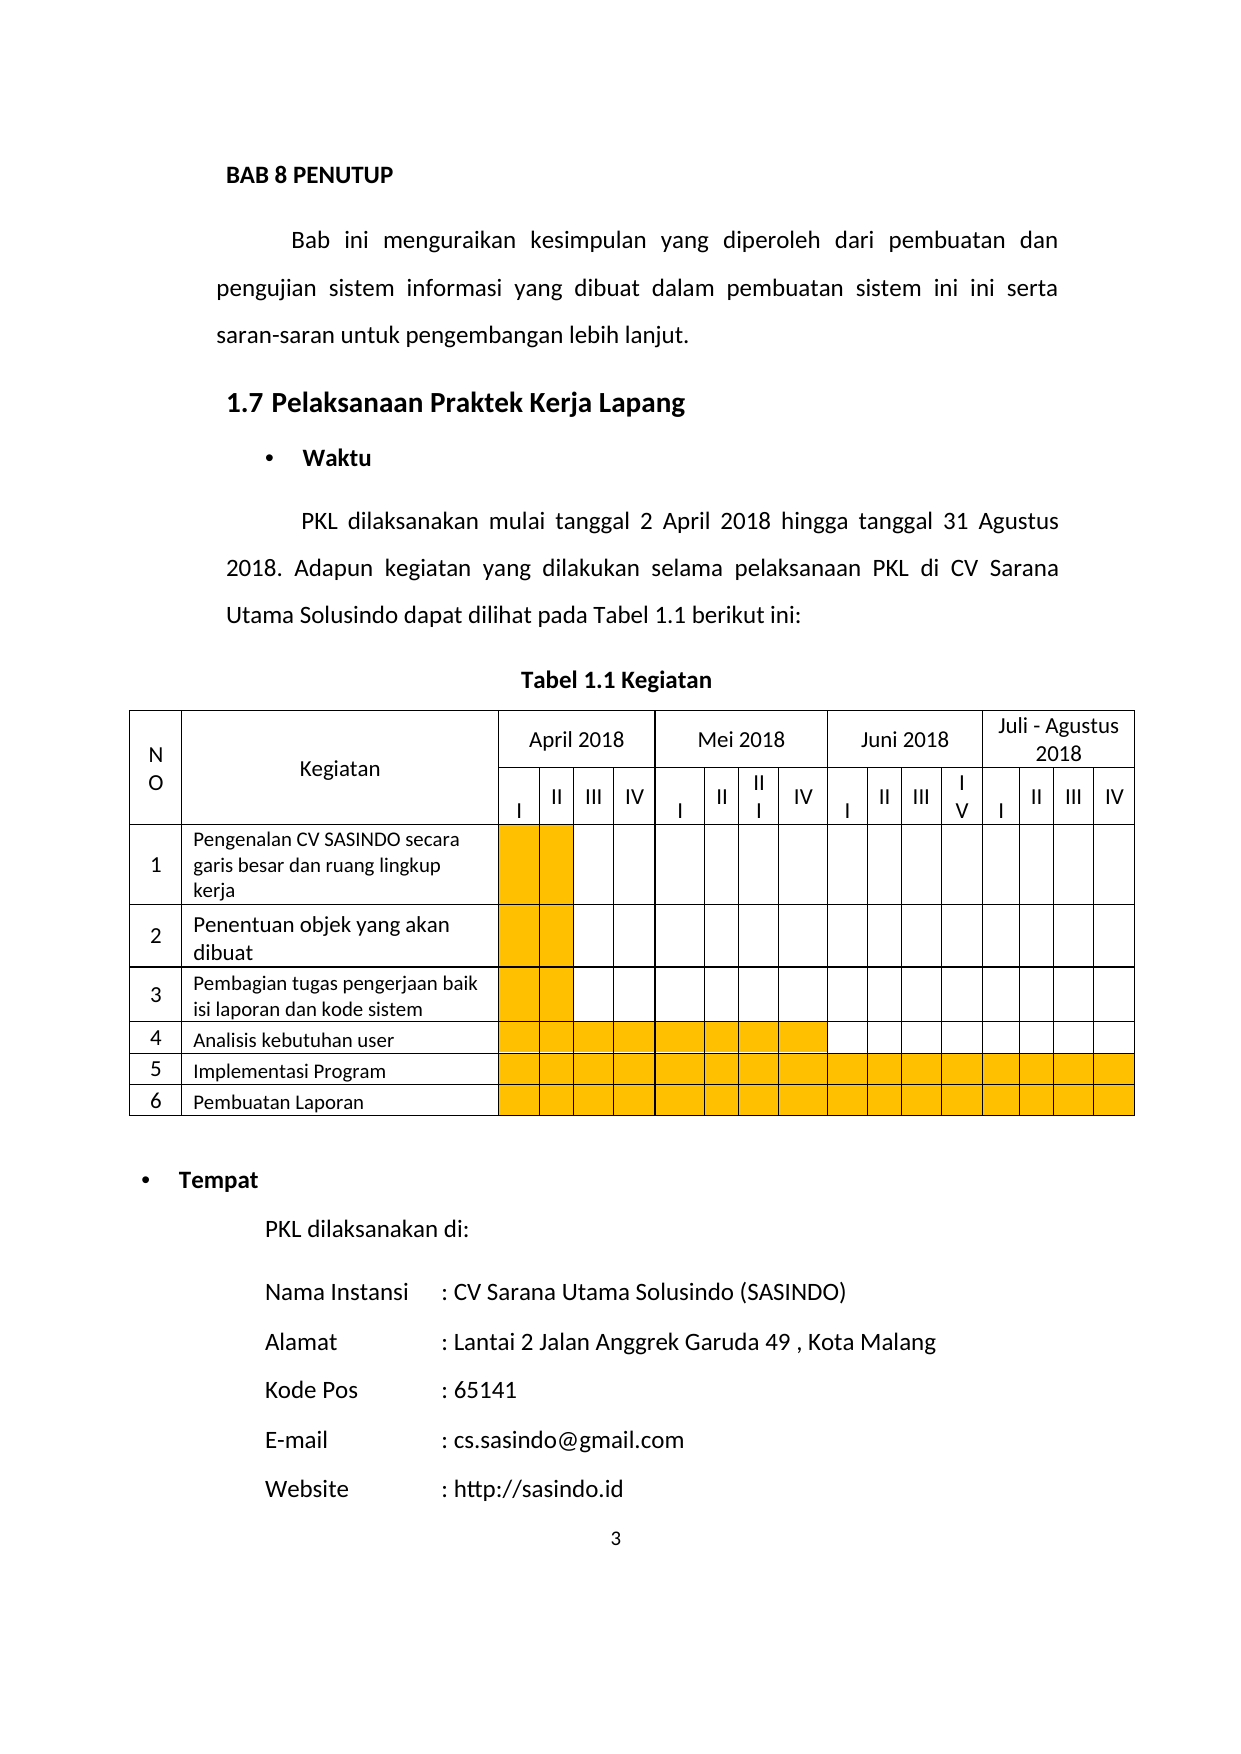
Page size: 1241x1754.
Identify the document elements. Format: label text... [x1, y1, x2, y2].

table_cell [983, 825, 1019, 904]
table_cell 3 [130, 968, 181, 1021]
table_cell III [574, 768, 613, 824]
table_cell [614, 1022, 654, 1052]
table_cell [739, 1022, 778, 1052]
table_cell [828, 1022, 867, 1052]
table_cell [902, 968, 941, 1021]
table_cell IV [1094, 768, 1134, 824]
table_cell 6 [130, 1085, 181, 1115]
table_cell [614, 1085, 654, 1115]
table_cell I [983, 768, 1019, 824]
table_cell [779, 1085, 827, 1115]
table_cell Pengenalan CV SASINDO secara garis besar dan ruang lingkup kerja [182, 825, 498, 904]
table_cell [739, 1085, 778, 1115]
table_cell Pembagian tugas pengerjaan baik isi laporan dan kode sistem [182, 968, 498, 1021]
table_cell [983, 905, 1019, 966]
table_cell [868, 905, 901, 966]
table_cell [902, 825, 941, 904]
table_cell [540, 905, 573, 966]
table_cell [574, 968, 613, 1021]
table_header Juli - Agustus 2018 [983, 711, 1134, 767]
text PKL dilaksanakan di: [265, 1213, 1090, 1244]
text Nama Instansi : CV Sarana Utama Solusindo (SASINDO) [265, 1277, 1090, 1307]
table_cell [779, 905, 827, 966]
table_cell [499, 825, 539, 904]
table_cell [1054, 1054, 1093, 1084]
table_cell [705, 1022, 738, 1052]
table_cell [1094, 1085, 1134, 1115]
table_cell [1094, 1022, 1134, 1052]
subtitle 1.7 Pelaksanaan Praktek Kerja Lapang [226, 384, 1092, 419]
table_cell [942, 1054, 982, 1084]
table_cell [942, 968, 982, 1021]
table_cell [739, 968, 778, 1021]
text E-mail : cs.sasindo@gmail.com [265, 1424, 1090, 1454]
table_header Juni 2018 [828, 711, 982, 767]
table_cell [902, 1054, 941, 1084]
table_cell I [499, 768, 539, 824]
table_cell III [902, 768, 941, 824]
table_cell I [828, 768, 867, 824]
text PKL dilaksanakan mulai tanggal 2 April 2018 hingga tanggal 31 Agustus 2018. Adapun kegiatan yang dilakukan selama pelaksanaan PKL di CV Sarana Utama Solusindo dapat dilihat pada Tabel 1.1 berikut ini: [226, 505, 1060, 630]
table_cell [705, 825, 738, 904]
table_cell [656, 825, 704, 904]
table_cell [942, 1022, 982, 1052]
text Alamat : Lantai 2 Jalan Anggrek Garuda 49 , Kota Malang [265, 1326, 1090, 1356]
table_cell [983, 968, 1019, 1021]
table_cell [540, 968, 573, 1021]
table_cell [574, 1085, 613, 1115]
table_cell [540, 1022, 573, 1052]
table_cell [499, 905, 539, 966]
table_cell [499, 1022, 539, 1052]
table_cell [1054, 825, 1093, 904]
table_cell [1094, 825, 1134, 904]
table_cell [983, 1054, 1019, 1084]
table_header Mei 2018 [656, 711, 827, 767]
table_cell [868, 1054, 901, 1084]
text Tabel 1.1 Kegiatan [141, 664, 1092, 695]
table_cell [574, 1054, 613, 1084]
table_cell [828, 1085, 867, 1115]
table_cell [779, 825, 827, 904]
table_cell [614, 1054, 654, 1084]
table_cell II [868, 768, 901, 824]
table_cell [942, 825, 982, 904]
table_cell [779, 968, 827, 1021]
table_cell [1020, 825, 1053, 904]
table_cell III [1054, 768, 1093, 824]
table_cell 1 [130, 825, 181, 904]
table_cell Implementasi Program [182, 1054, 498, 1084]
table_header Kegiatan [182, 711, 498, 824]
table_cell [1054, 1022, 1093, 1052]
table_cell [1020, 1022, 1053, 1052]
table_cell [902, 1022, 941, 1052]
table_cell [705, 1085, 738, 1115]
table_cell II [1020, 768, 1053, 824]
table_cell [739, 825, 778, 904]
table_cell [828, 1054, 867, 1084]
table_cell [1020, 1085, 1053, 1115]
table_header NO [130, 711, 181, 824]
table_cell IV [942, 768, 982, 824]
table_cell I [656, 768, 704, 824]
table_cell [902, 905, 941, 966]
table_cell [868, 1022, 901, 1052]
table_cell [1020, 968, 1053, 1021]
table_cell [868, 968, 901, 1021]
table_cell [739, 905, 778, 966]
table_cell [779, 1022, 827, 1052]
table_cell [705, 968, 738, 1021]
table_cell [1094, 968, 1134, 1021]
table_cell [1054, 905, 1093, 966]
table_cell [942, 905, 982, 966]
table_cell [656, 1054, 704, 1084]
table_cell Analisis kebutuhan user [182, 1022, 498, 1052]
table_cell 5 [130, 1054, 181, 1084]
text Website : http://sasindo.id [265, 1473, 1090, 1503]
table_cell [1020, 905, 1053, 966]
table_cell II [705, 768, 738, 824]
table_cell [614, 905, 654, 966]
table_cell 2 [130, 905, 181, 966]
table_cell [656, 968, 704, 1021]
table_cell IV [614, 768, 654, 824]
table_cell IV [779, 768, 827, 824]
table_cell [574, 1022, 613, 1052]
table_cell [1054, 1085, 1093, 1115]
table_cell [1054, 968, 1093, 1021]
table_cell [614, 968, 654, 1021]
table_cell [942, 1085, 982, 1115]
table_cell [983, 1085, 1019, 1115]
table_cell [656, 1022, 704, 1052]
table_cell [656, 905, 704, 966]
table_cell 4 [130, 1022, 181, 1052]
table_cell [705, 905, 738, 966]
table_cell [828, 825, 867, 904]
table_cell [574, 825, 613, 904]
table_cell Penentuan objek yang akan dibuat [182, 905, 498, 966]
table_header April 2018 [499, 711, 654, 767]
table_cell [983, 1022, 1019, 1052]
table_cell [1020, 1054, 1053, 1084]
table_cell [828, 968, 867, 1021]
table_cell [540, 825, 573, 904]
table_cell Pembuatan Laporan [182, 1085, 498, 1115]
list Tempat [141, 1164, 1092, 1195]
table_cell [1094, 1054, 1134, 1084]
text BAB 8 PENUTUP [226, 159, 1090, 189]
table_cell [739, 1054, 778, 1084]
table_cell [902, 1085, 941, 1115]
text Kode Pos : 65141 [265, 1375, 1090, 1405]
table_cell [705, 1054, 738, 1084]
table_cell [499, 1085, 539, 1115]
table_cell [574, 905, 613, 966]
table_cell III [739, 768, 778, 824]
table_cell [868, 1085, 901, 1115]
table_cell [540, 1085, 573, 1115]
table_cell [1094, 905, 1134, 966]
table_cell [614, 825, 654, 904]
table_cell II [540, 768, 573, 824]
table_cell [499, 1054, 539, 1084]
text Bab ini menguraikan kesimpulan yang diperoleh dari pembuatan dan pengujian sistem informasi yang dibuat dalam pembuatan sistem ini ini serta saran-saran untuk pengembangan lebih lanjut. [216, 224, 1059, 349]
table_cell [499, 968, 539, 1021]
table_cell [540, 1054, 573, 1084]
table_cell [656, 1085, 704, 1115]
table_cell [868, 825, 901, 904]
table_cell [828, 905, 867, 966]
table_cell [779, 1054, 827, 1084]
list Waktu [265, 442, 1092, 473]
